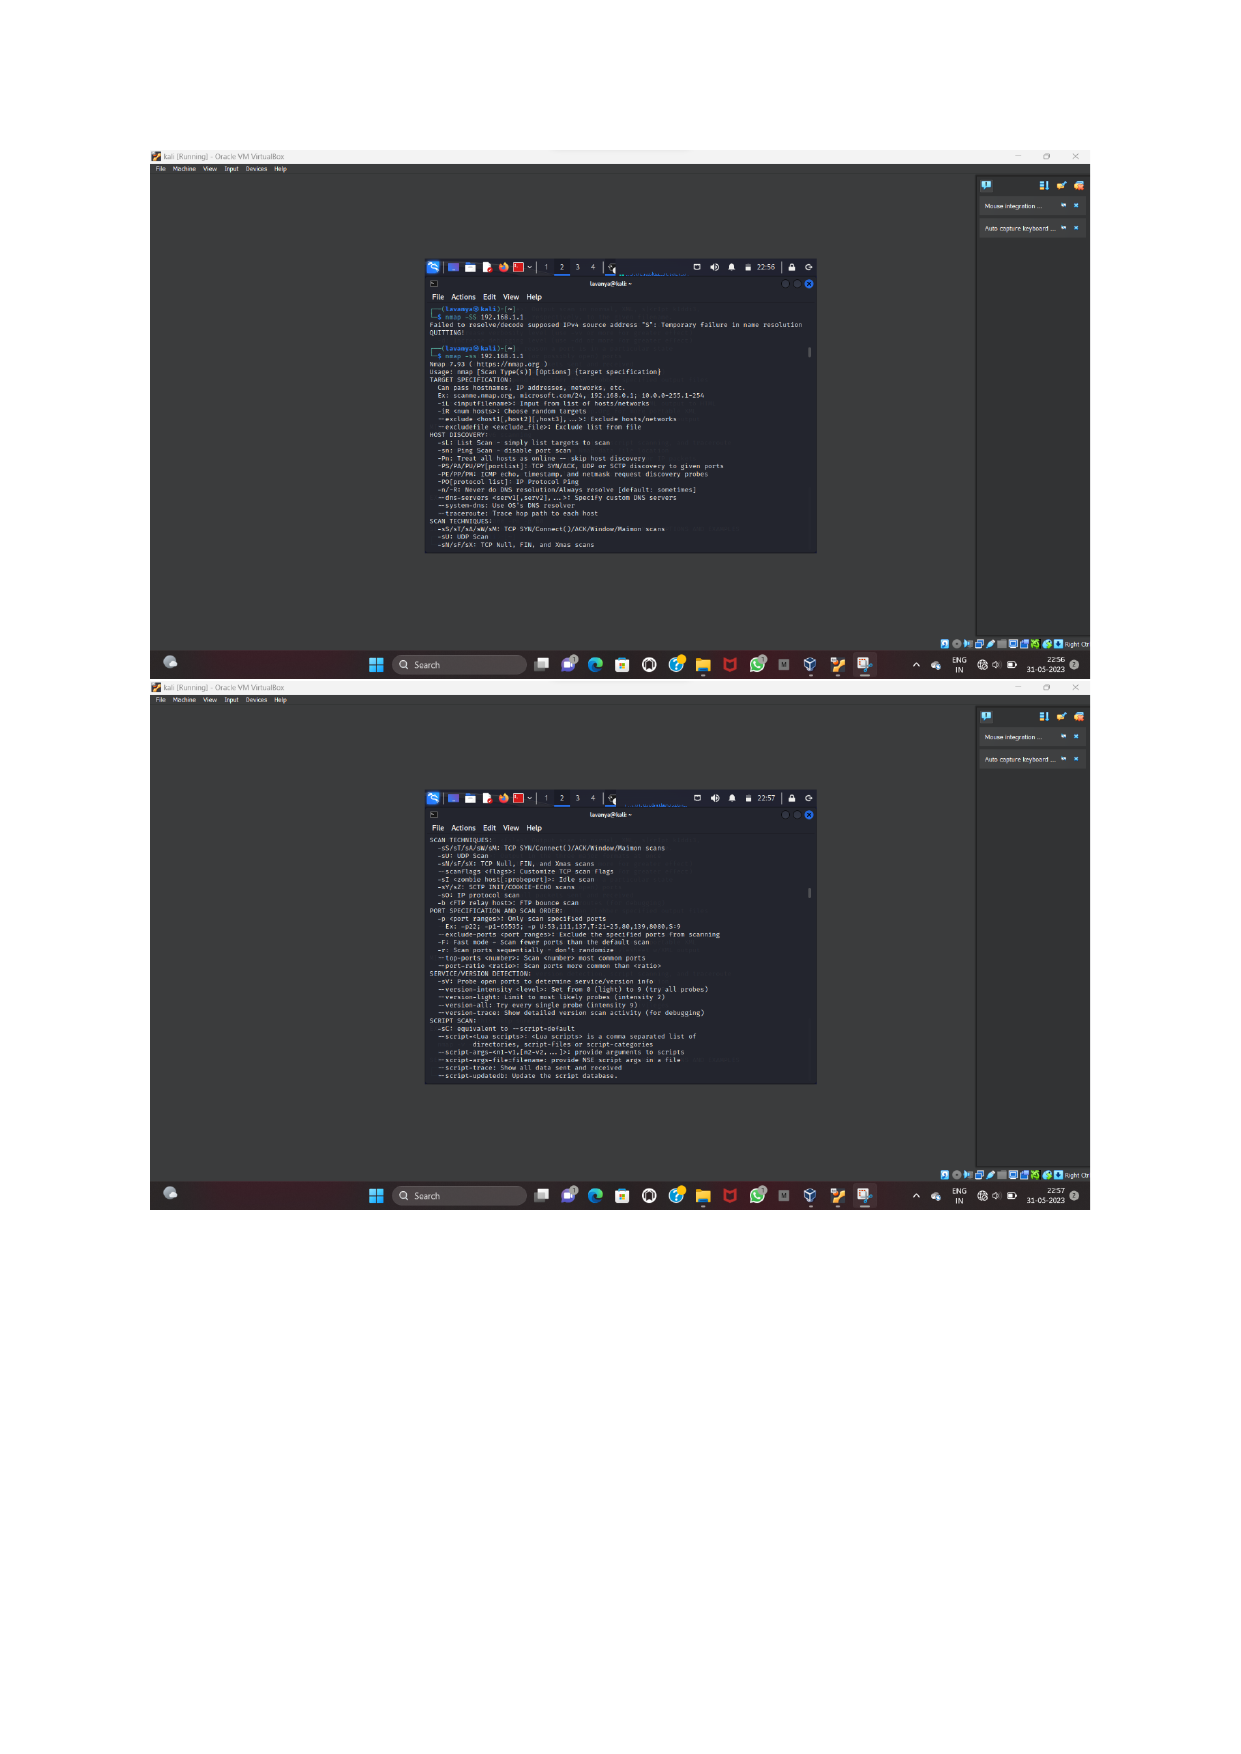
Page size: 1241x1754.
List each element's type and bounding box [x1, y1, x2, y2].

picture [150, 681, 1091, 1210]
picture [150, 150, 1091, 679]
